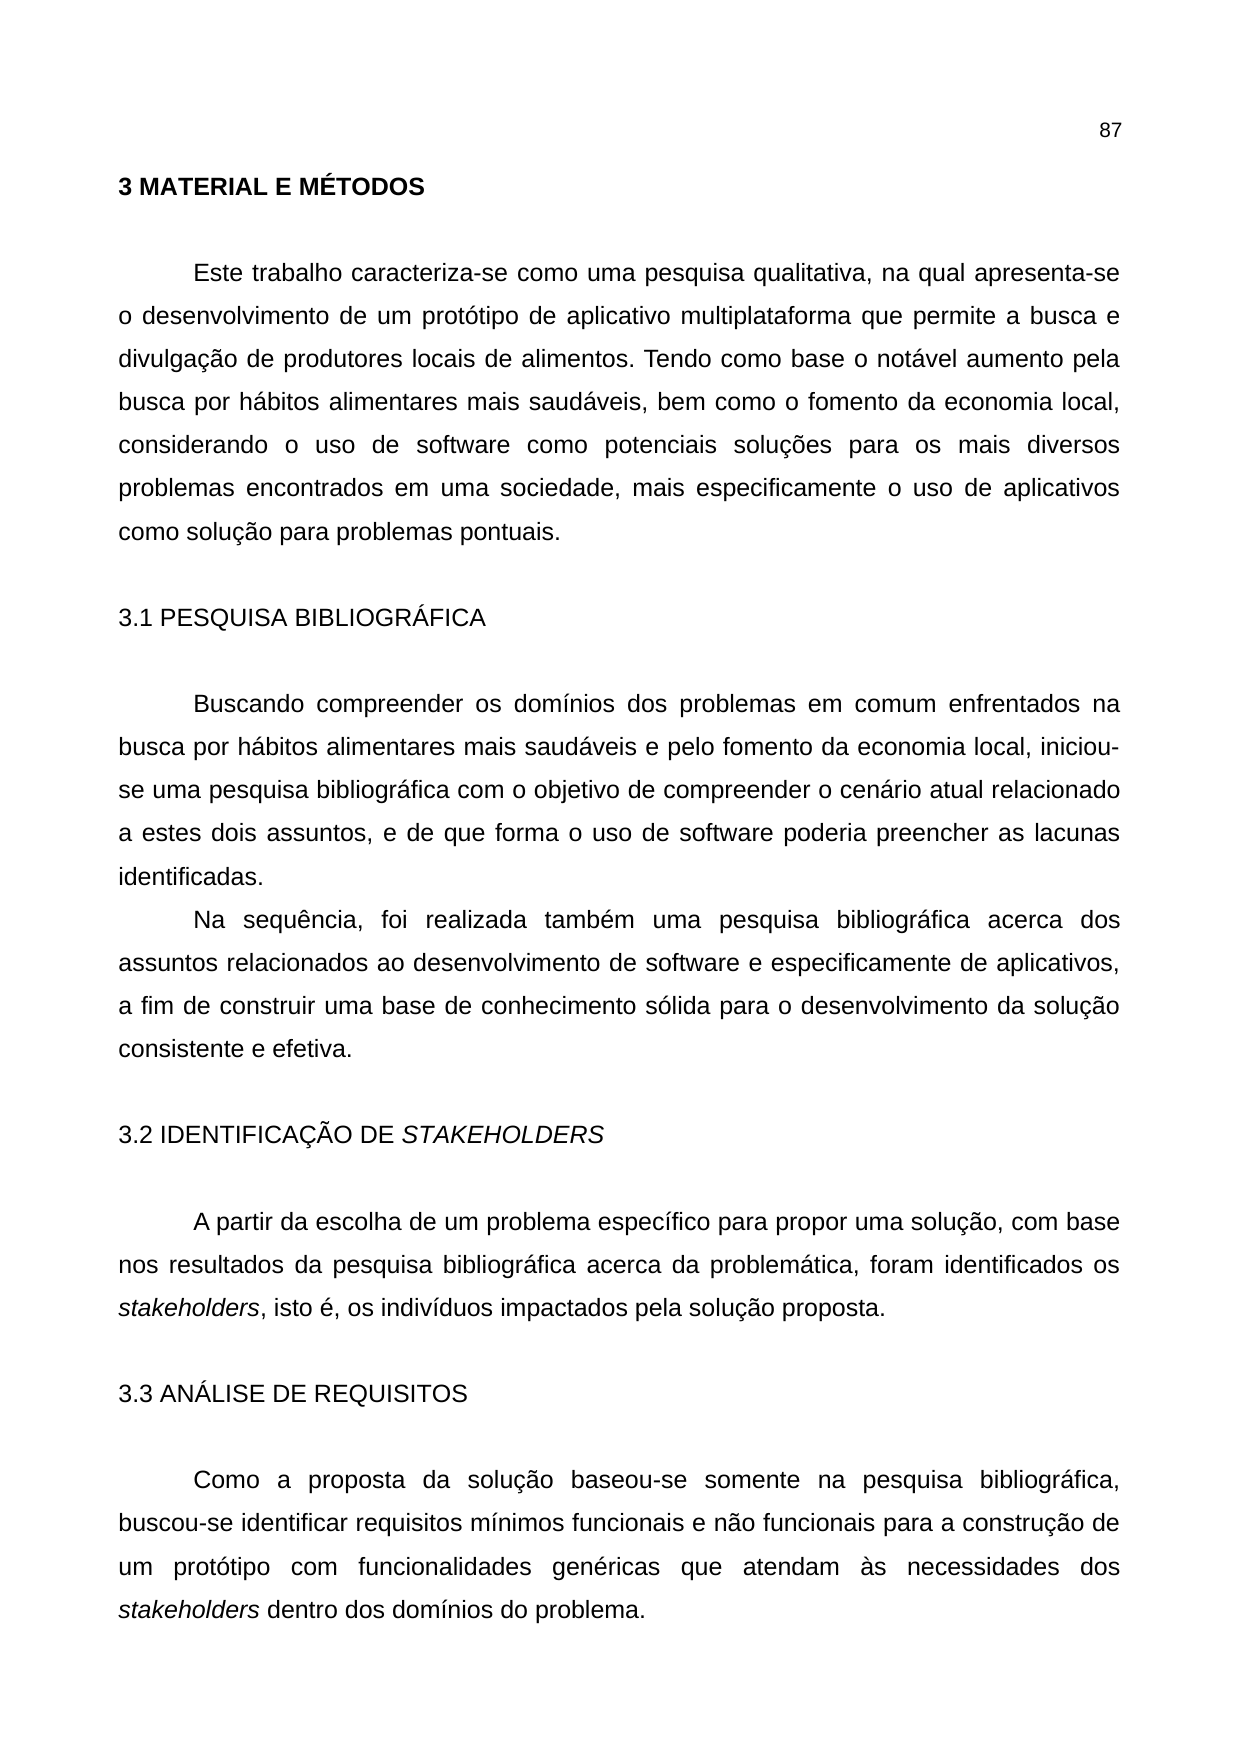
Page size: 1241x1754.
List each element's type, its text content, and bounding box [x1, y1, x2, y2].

subtitle 3.1 PESQUISA BIBLIOGRÁFICA [118, 603, 1122, 632]
subtitle 3.3 ANÁLISE DE REQUISITOS [118, 1379, 1122, 1408]
text Na sequência, foi realizada também uma pesquisa bibliográfica acerca dos assuntos relacionados ao desenvolvimento de software e especificamente de aplicativos, a fim de construir uma base de conhecimento sólida para o desenvolvimento da solução consistente e efetiva. [118, 905, 1122, 1063]
text Como a proposta da solução baseou-se somente na pesquisa bibliográfica, buscou-se identificar requisitos mínimos funcionais e não funcionais para a construção de um protótipo com funcionalidades genéricas que atendam às necessidades dos stakeholders dentro dos domínios do problema. [118, 1465, 1122, 1623]
text Buscando compreender os domínios dos problemas em comum enfrentados na busca por hábitos alimentares mais saudáveis e pelo fomento da economia local, iniciou-se uma pesquisa bibliográfica com o objetivo de compreender o cenário atual relacionado a estes dois assuntos, e de que forma o uso de software poderia preencher as lacunas identificadas. [118, 689, 1122, 890]
subtitle 3 MATERIAL E MÉTODOS [118, 172, 1122, 200]
text Este trabalho caracteriza-se como uma pesquisa qualitativa, na qual apresenta-se o desenvolvimento de um protótipo de aplicativo multiplataforma que permite a busca e divulgação de produtores locais de alimentos. Tendo como base o notável aumento pela busca por hábitos alimentares mais saudáveis, bem como o fomento da economia local, considerando o uso de software como potenciais soluções para os mais diversos problemas encontrados em uma sociedade, mais especificamente o uso de aplicativos como solução para problemas pontuais. [118, 258, 1122, 545]
subtitle 3.2 IDENTIFICAÇÃO DE STAKEHOLDERS [118, 1120, 1122, 1149]
text A partir da escolha de um problema específico para propor uma solução, com base nos resultados da pesquisa bibliográfica acerca da problemática, foram identificados os stakeholders, isto é, os indivíduos impactados pela solução proposta. [118, 1207, 1122, 1322]
